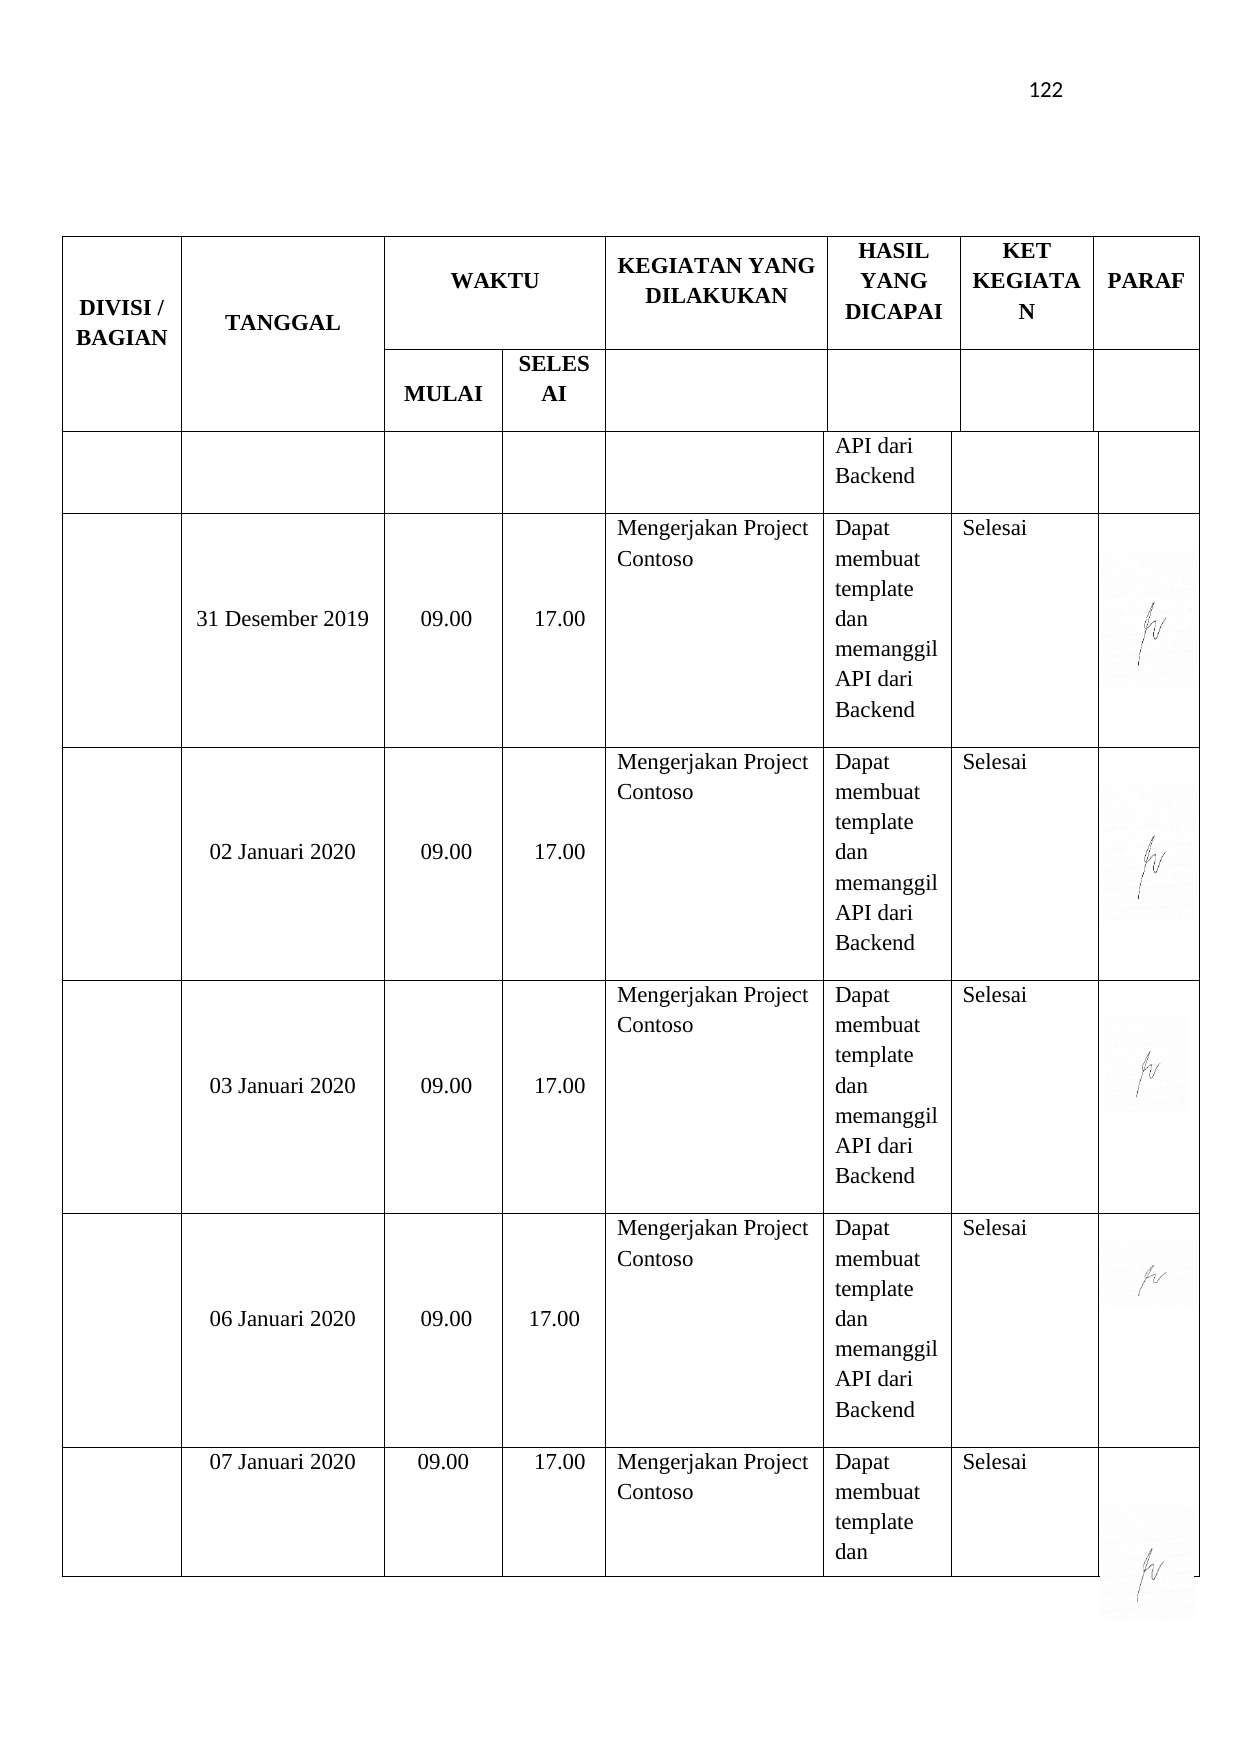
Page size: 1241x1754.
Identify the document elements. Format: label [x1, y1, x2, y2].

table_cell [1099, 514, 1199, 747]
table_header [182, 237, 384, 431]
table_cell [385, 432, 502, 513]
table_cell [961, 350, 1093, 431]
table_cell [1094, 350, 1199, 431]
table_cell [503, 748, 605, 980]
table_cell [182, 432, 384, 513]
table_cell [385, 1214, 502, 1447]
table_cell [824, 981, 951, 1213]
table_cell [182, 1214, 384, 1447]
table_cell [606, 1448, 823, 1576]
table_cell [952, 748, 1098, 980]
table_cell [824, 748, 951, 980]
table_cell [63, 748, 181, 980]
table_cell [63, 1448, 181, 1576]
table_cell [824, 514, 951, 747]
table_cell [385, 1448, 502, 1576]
picture [1100, 1221, 1197, 1325]
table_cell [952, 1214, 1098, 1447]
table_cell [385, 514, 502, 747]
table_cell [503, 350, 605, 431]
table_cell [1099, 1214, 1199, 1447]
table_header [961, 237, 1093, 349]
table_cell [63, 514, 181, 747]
picture [1100, 748, 1197, 958]
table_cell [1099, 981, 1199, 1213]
picture [1100, 1473, 1194, 1652]
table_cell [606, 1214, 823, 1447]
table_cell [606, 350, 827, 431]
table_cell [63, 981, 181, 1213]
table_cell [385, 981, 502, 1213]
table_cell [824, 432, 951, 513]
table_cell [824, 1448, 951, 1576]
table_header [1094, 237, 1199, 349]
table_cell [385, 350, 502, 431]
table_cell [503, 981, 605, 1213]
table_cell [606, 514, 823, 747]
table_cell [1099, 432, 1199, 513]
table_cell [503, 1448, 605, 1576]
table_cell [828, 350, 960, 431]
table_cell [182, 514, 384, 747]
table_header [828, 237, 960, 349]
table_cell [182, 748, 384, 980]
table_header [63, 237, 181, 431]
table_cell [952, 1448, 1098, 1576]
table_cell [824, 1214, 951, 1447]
picture [1100, 514, 1197, 724]
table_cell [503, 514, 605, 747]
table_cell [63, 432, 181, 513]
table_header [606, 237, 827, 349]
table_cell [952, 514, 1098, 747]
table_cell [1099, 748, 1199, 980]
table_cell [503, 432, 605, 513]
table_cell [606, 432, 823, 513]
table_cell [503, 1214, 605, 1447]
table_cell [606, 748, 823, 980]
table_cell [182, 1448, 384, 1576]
picture [1104, 987, 1187, 1140]
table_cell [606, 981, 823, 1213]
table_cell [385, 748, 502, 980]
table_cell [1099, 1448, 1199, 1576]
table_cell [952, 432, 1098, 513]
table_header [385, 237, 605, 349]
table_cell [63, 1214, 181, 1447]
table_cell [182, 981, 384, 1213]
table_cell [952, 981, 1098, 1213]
